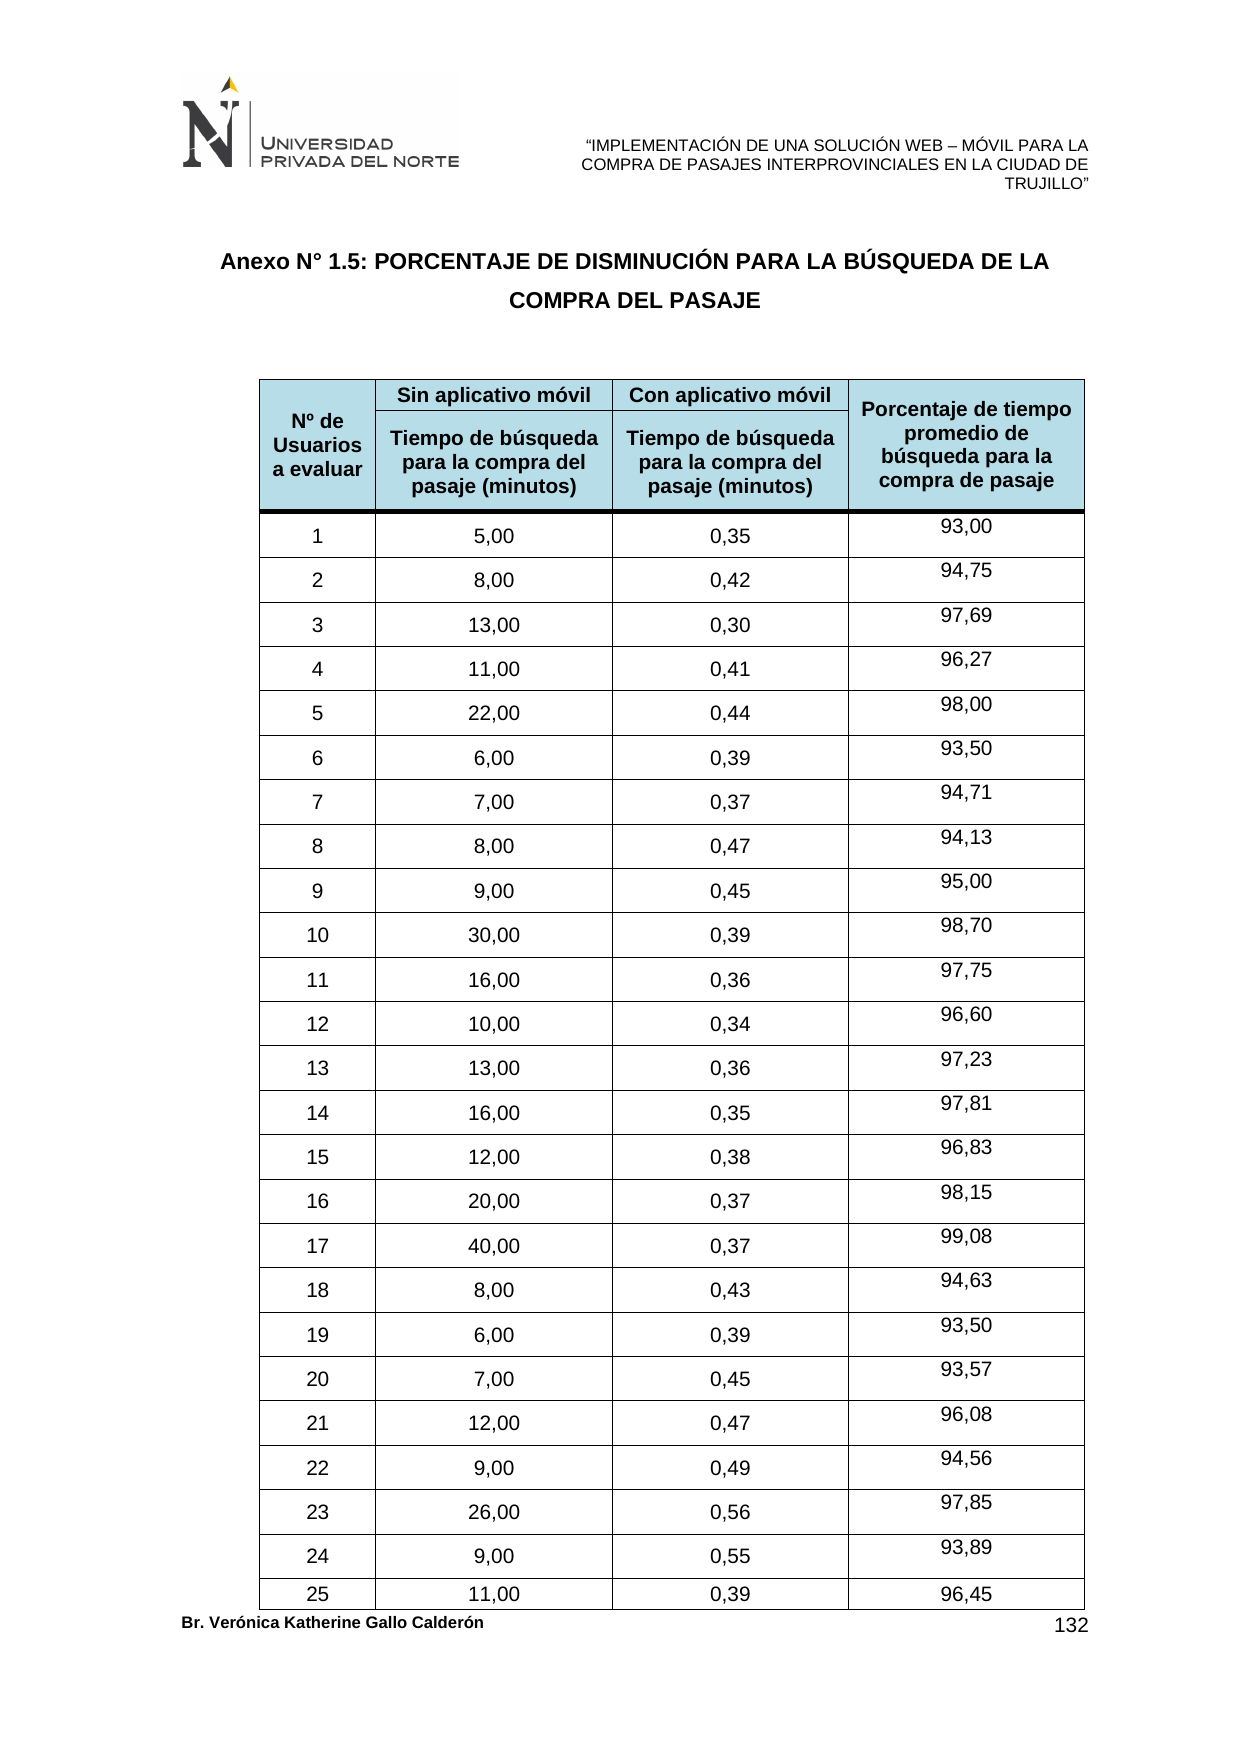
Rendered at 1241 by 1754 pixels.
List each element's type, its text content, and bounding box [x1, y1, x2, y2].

table_cell 0,37 [613, 780, 848, 823]
table_cell 0,37 [613, 1224, 848, 1267]
table_cell 0,39 [613, 913, 848, 957]
table_cell 97,85 [849, 1490, 1084, 1533]
table_cell 11,00 [376, 647, 612, 690]
table_cell 9,00 [376, 1535, 612, 1578]
table_cell 93,50 [849, 1313, 1084, 1356]
text Anexo N° 1.5: PORCENTAJE DE DISMINUCIÓN PARA LA BÚSQUEDA DE LA COMPRA DEL PASAJE [177, 248, 1092, 313]
table_cell 13,00 [376, 1046, 612, 1090]
table_cell 98,15 [849, 1180, 1084, 1223]
table_cell 19 [260, 1313, 375, 1356]
table_cell 93,00 [849, 514, 1084, 557]
table_cell 1 [260, 514, 375, 557]
table_cell 23 [260, 1490, 375, 1533]
table_cell 14 [260, 1091, 375, 1134]
table_cell 0,36 [613, 958, 848, 1001]
table_cell 0,47 [613, 1401, 848, 1445]
table_cell 22 [260, 1446, 375, 1489]
table_cell 20 [260, 1357, 375, 1400]
table_cell 9 [260, 869, 375, 912]
table_cell 96,45 [849, 1579, 1084, 1609]
picture [181, 73, 462, 169]
table_cell 8,00 [376, 558, 612, 602]
table_cell 16,00 [376, 958, 612, 1001]
table_cell 0,42 [613, 558, 848, 602]
table_cell Tiempo de búsqueda para la compra del pasaje (minutos) [613, 411, 848, 509]
table_cell 4 [260, 647, 375, 690]
table_cell 16 [260, 1180, 375, 1223]
table_cell 7,00 [376, 780, 612, 823]
table_cell 20,00 [376, 1180, 612, 1223]
table_cell 3 [260, 603, 375, 646]
table_cell 0,35 [613, 1091, 848, 1134]
table_cell 22,00 [376, 691, 612, 735]
table_cell Tiempo de búsqueda para la compra del pasaje (minutos) [376, 411, 612, 509]
table_cell 6,00 [376, 1313, 612, 1356]
table_cell 0,30 [613, 603, 848, 646]
table_header Con aplicativo móvil [613, 380, 848, 410]
table_cell 25 [260, 1579, 375, 1609]
table_cell 12 [260, 1002, 375, 1045]
table_cell 0,43 [613, 1268, 848, 1312]
table_cell 0,39 [613, 1313, 848, 1356]
table_cell 17 [260, 1224, 375, 1267]
table_cell 13 [260, 1046, 375, 1090]
table_cell 40,00 [376, 1224, 612, 1267]
table_cell 95,00 [849, 869, 1084, 912]
table_cell 6,00 [376, 736, 612, 779]
table_cell 12,00 [376, 1135, 612, 1178]
table_cell 8 [260, 825, 375, 868]
table_header Sin aplicativo móvil [376, 380, 612, 410]
table_cell 6 [260, 736, 375, 779]
table_cell 30,00 [376, 913, 612, 957]
table_cell 15 [260, 1135, 375, 1178]
table_cell 11,00 [376, 1579, 612, 1609]
table_cell 2 [260, 558, 375, 602]
table_cell 9,00 [376, 869, 612, 912]
table_cell 21 [260, 1401, 375, 1445]
table_cell 26,00 [376, 1490, 612, 1533]
table_cell 97,75 [849, 958, 1084, 1001]
table_cell 93,57 [849, 1357, 1084, 1400]
table_cell 9,00 [376, 1446, 612, 1489]
table_cell 98,70 [849, 913, 1084, 957]
table_cell 13,00 [376, 603, 612, 646]
table_cell 0,55 [613, 1535, 848, 1578]
table_cell 0,45 [613, 869, 848, 912]
table_cell 0,37 [613, 1180, 848, 1223]
table_cell 97,81 [849, 1091, 1084, 1134]
table_cell 0,39 [613, 1579, 848, 1609]
table_cell 8,00 [376, 825, 612, 868]
table_cell 7,00 [376, 1357, 612, 1400]
table_cell 0,41 [613, 647, 848, 690]
table_cell 11 [260, 958, 375, 1001]
table_cell 96,08 [849, 1401, 1084, 1445]
table_cell 97,23 [849, 1046, 1084, 1090]
table_cell 5,00 [376, 514, 612, 557]
table_header Porcentaje de tiempo promedio de búsqueda para la compra de pasaje [849, 380, 1084, 509]
table_cell 8,00 [376, 1268, 612, 1312]
table_cell 12,00 [376, 1401, 612, 1445]
table_cell 0,35 [613, 514, 848, 557]
table_cell 99,08 [849, 1224, 1084, 1267]
table_cell 0,56 [613, 1490, 848, 1533]
table_cell 94,71 [849, 780, 1084, 823]
table_cell 96,27 [849, 647, 1084, 690]
table_cell 98,00 [849, 691, 1084, 735]
table_cell 5 [260, 691, 375, 735]
table_cell 24 [260, 1535, 375, 1578]
table_cell 0,39 [613, 736, 848, 779]
table_cell 0,47 [613, 825, 848, 868]
table_cell 94,75 [849, 558, 1084, 602]
table_cell 0,36 [613, 1046, 848, 1090]
table_cell 93,89 [849, 1535, 1084, 1578]
table_cell 0,34 [613, 1002, 848, 1045]
table_cell 94,63 [849, 1268, 1084, 1312]
table_header Nº de Usuarios a evaluar [260, 380, 375, 509]
table_cell 7 [260, 780, 375, 823]
table_cell 0,38 [613, 1135, 848, 1178]
table_cell 0,45 [613, 1357, 848, 1400]
table_cell 0,49 [613, 1446, 848, 1489]
table_cell 0,44 [613, 691, 848, 735]
table_cell 10 [260, 913, 375, 957]
table_cell 97,69 [849, 603, 1084, 646]
table_cell 94,13 [849, 825, 1084, 868]
table_cell 93,50 [849, 736, 1084, 779]
table_cell 10,00 [376, 1002, 612, 1045]
table_cell 96,60 [849, 1002, 1084, 1045]
table_cell 94,56 [849, 1446, 1084, 1489]
table_cell 16,00 [376, 1091, 612, 1134]
table_cell 96,83 [849, 1135, 1084, 1178]
table_cell 18 [260, 1268, 375, 1312]
